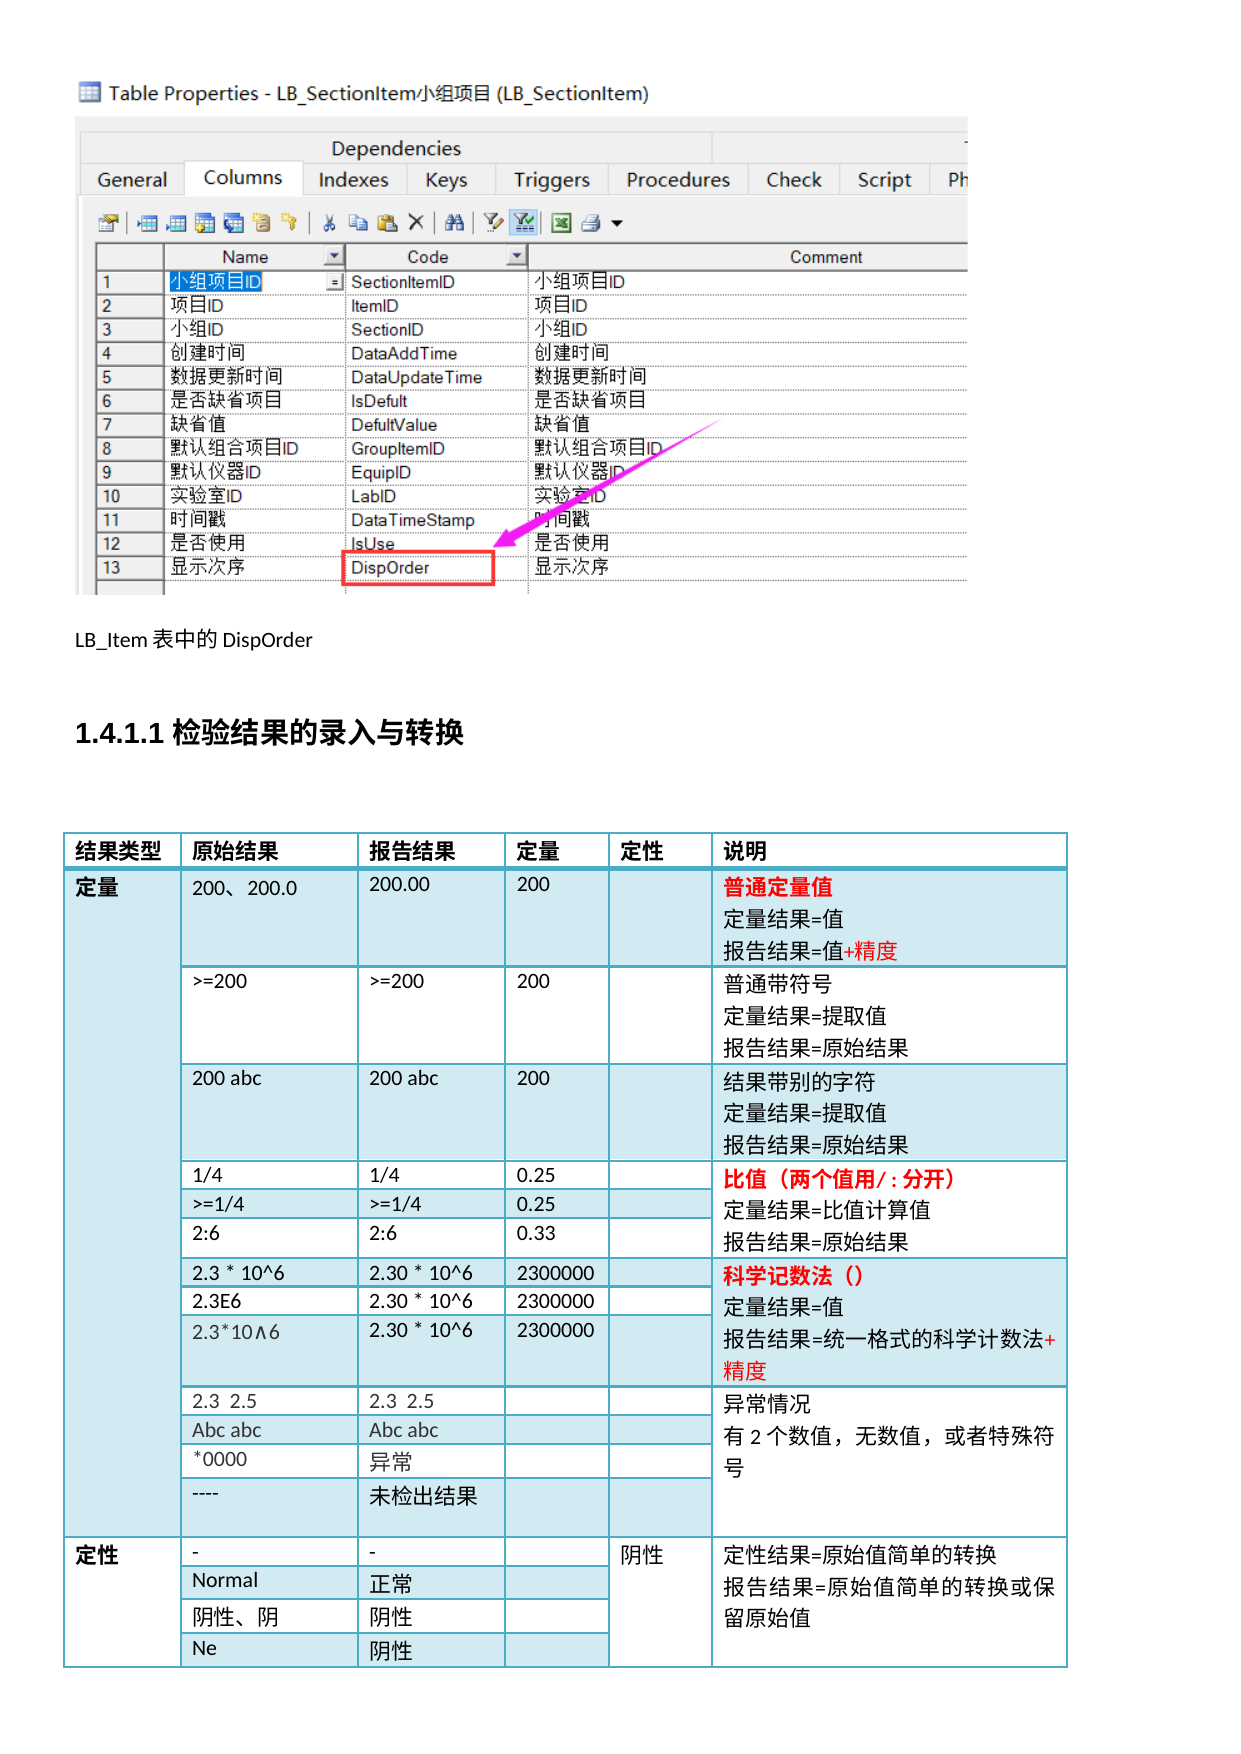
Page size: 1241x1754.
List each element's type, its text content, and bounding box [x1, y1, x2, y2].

table_cell 阴性 [359, 1634, 504, 1666]
table_cell [506, 1479, 608, 1536]
table_cell 异常 [359, 1445, 504, 1477]
table_cell 2.30 * 10^6 [359, 1288, 504, 1314]
table_cell 0.25 [506, 1190, 608, 1217]
table_cell [506, 1538, 608, 1564]
table_cell 阴性 [610, 1538, 711, 1666]
table_cell 200、200.0 [182, 871, 357, 965]
table_cell 定量 [65, 871, 180, 1536]
table_cell 正常 [359, 1567, 504, 1598]
table_cell 2300000 [506, 1288, 608, 1314]
table_cell 阴性 [359, 1600, 504, 1632]
table_cell 2.30 * 10^6 [359, 1316, 504, 1385]
table_cell >=1/4 [182, 1190, 357, 1217]
table_cell >=1/4 [359, 1190, 504, 1217]
table_cell *0000 [182, 1445, 357, 1477]
picture [75, 75, 968, 595]
table_cell 阴性、阴 [182, 1600, 357, 1632]
table_cell >=200 [182, 968, 357, 1062]
table_cell Abc abc [359, 1416, 504, 1443]
subtitle 检验结果的录入与转换 [75, 709, 1165, 751]
table_cell [610, 1416, 711, 1443]
table_cell 异常情况 有2个数值，无数值，或者特殊符号 [713, 1388, 1066, 1536]
table_cell 200 abc [182, 1065, 357, 1159]
table_cell 2.3 2.5 [359, 1388, 504, 1414]
table_cell [610, 1479, 711, 1536]
table_cell 200 [506, 968, 608, 1062]
table_header 报告结果 [359, 834, 504, 866]
table_cell [506, 1416, 608, 1443]
table_cell [610, 1388, 711, 1414]
table_cell - [359, 1538, 504, 1564]
table_cell 2:6 [182, 1219, 357, 1257]
table_cell [610, 1259, 711, 1285]
table_cell [610, 1219, 711, 1257]
table_cell Abc abc [182, 1416, 357, 1443]
table_cell 定性 [65, 1538, 180, 1666]
table_cell 200 abc [359, 1065, 504, 1159]
table_cell 2.3E6 [182, 1288, 357, 1314]
table_cell [610, 1445, 711, 1477]
table_cell 定性结果=原始值简单的转换 报告结果=原始值简单的转换或保留原始值 [713, 1538, 1066, 1666]
table_cell 科学记数法（） 定量结果=值 报告结果=统一格式的科学计数法+精度 [713, 1259, 1066, 1385]
table_cell Normal [182, 1567, 357, 1598]
table_cell [610, 1162, 711, 1188]
table_cell [610, 968, 711, 1062]
table_cell - [182, 1538, 357, 1564]
table_cell 未检出结果 [359, 1479, 504, 1536]
table_cell 200.00 [359, 871, 504, 965]
table_cell [506, 1388, 608, 1414]
table_cell 200 [506, 871, 608, 965]
table_cell [610, 1316, 711, 1385]
table_cell [610, 871, 711, 965]
table_cell 0.25 [506, 1162, 608, 1188]
text LB_Item表中的DispOrder [75, 622, 1165, 653]
table_cell 2:6 [359, 1219, 504, 1257]
table_cell 0.33 [506, 1219, 608, 1257]
table_cell 结果带别的字符 定量结果=提取值 报告结果=原始结果 [713, 1065, 1066, 1159]
table_cell 2.3 2.5 [182, 1388, 357, 1414]
table_header 结果类型 [65, 834, 180, 866]
table_cell Neg、N、negative [182, 1634, 357, 1666]
table_cell 2.30 * 10^6 [359, 1259, 504, 1285]
table_header 原始结果 [182, 834, 357, 866]
table_cell 1/4 [359, 1162, 504, 1188]
table_cell >=200 [359, 968, 504, 1062]
table_cell 2.3 * 10^6 [182, 1259, 357, 1285]
table_cell [506, 1600, 608, 1632]
table_header 定性 [610, 834, 711, 866]
table_cell 2300000 [506, 1259, 608, 1285]
table_cell [610, 1065, 711, 1159]
table_cell 普通定量值 定量结果=值 报告结果=值+精度 [713, 871, 1066, 965]
table_cell [610, 1190, 711, 1217]
table_cell 2.3*10∧6 [182, 1316, 357, 1385]
table_cell 比值（两个值用/ : 分开） 定量结果=比值计算值 报告结果=原始结果 [713, 1162, 1066, 1257]
table_cell 2300000 [506, 1316, 608, 1385]
table_cell 普通带符号 定量结果=提取值 报告结果=原始结果 [713, 968, 1066, 1062]
table_cell [506, 1567, 608, 1598]
table_cell ---- [182, 1479, 357, 1536]
table_header 说明 [713, 834, 1066, 866]
table_header 定量 [506, 834, 608, 866]
table_cell 200 [506, 1065, 608, 1159]
table_cell [506, 1634, 608, 1666]
table_cell [506, 1445, 608, 1477]
table_cell [610, 1288, 711, 1314]
table_cell 1/4 [182, 1162, 357, 1188]
